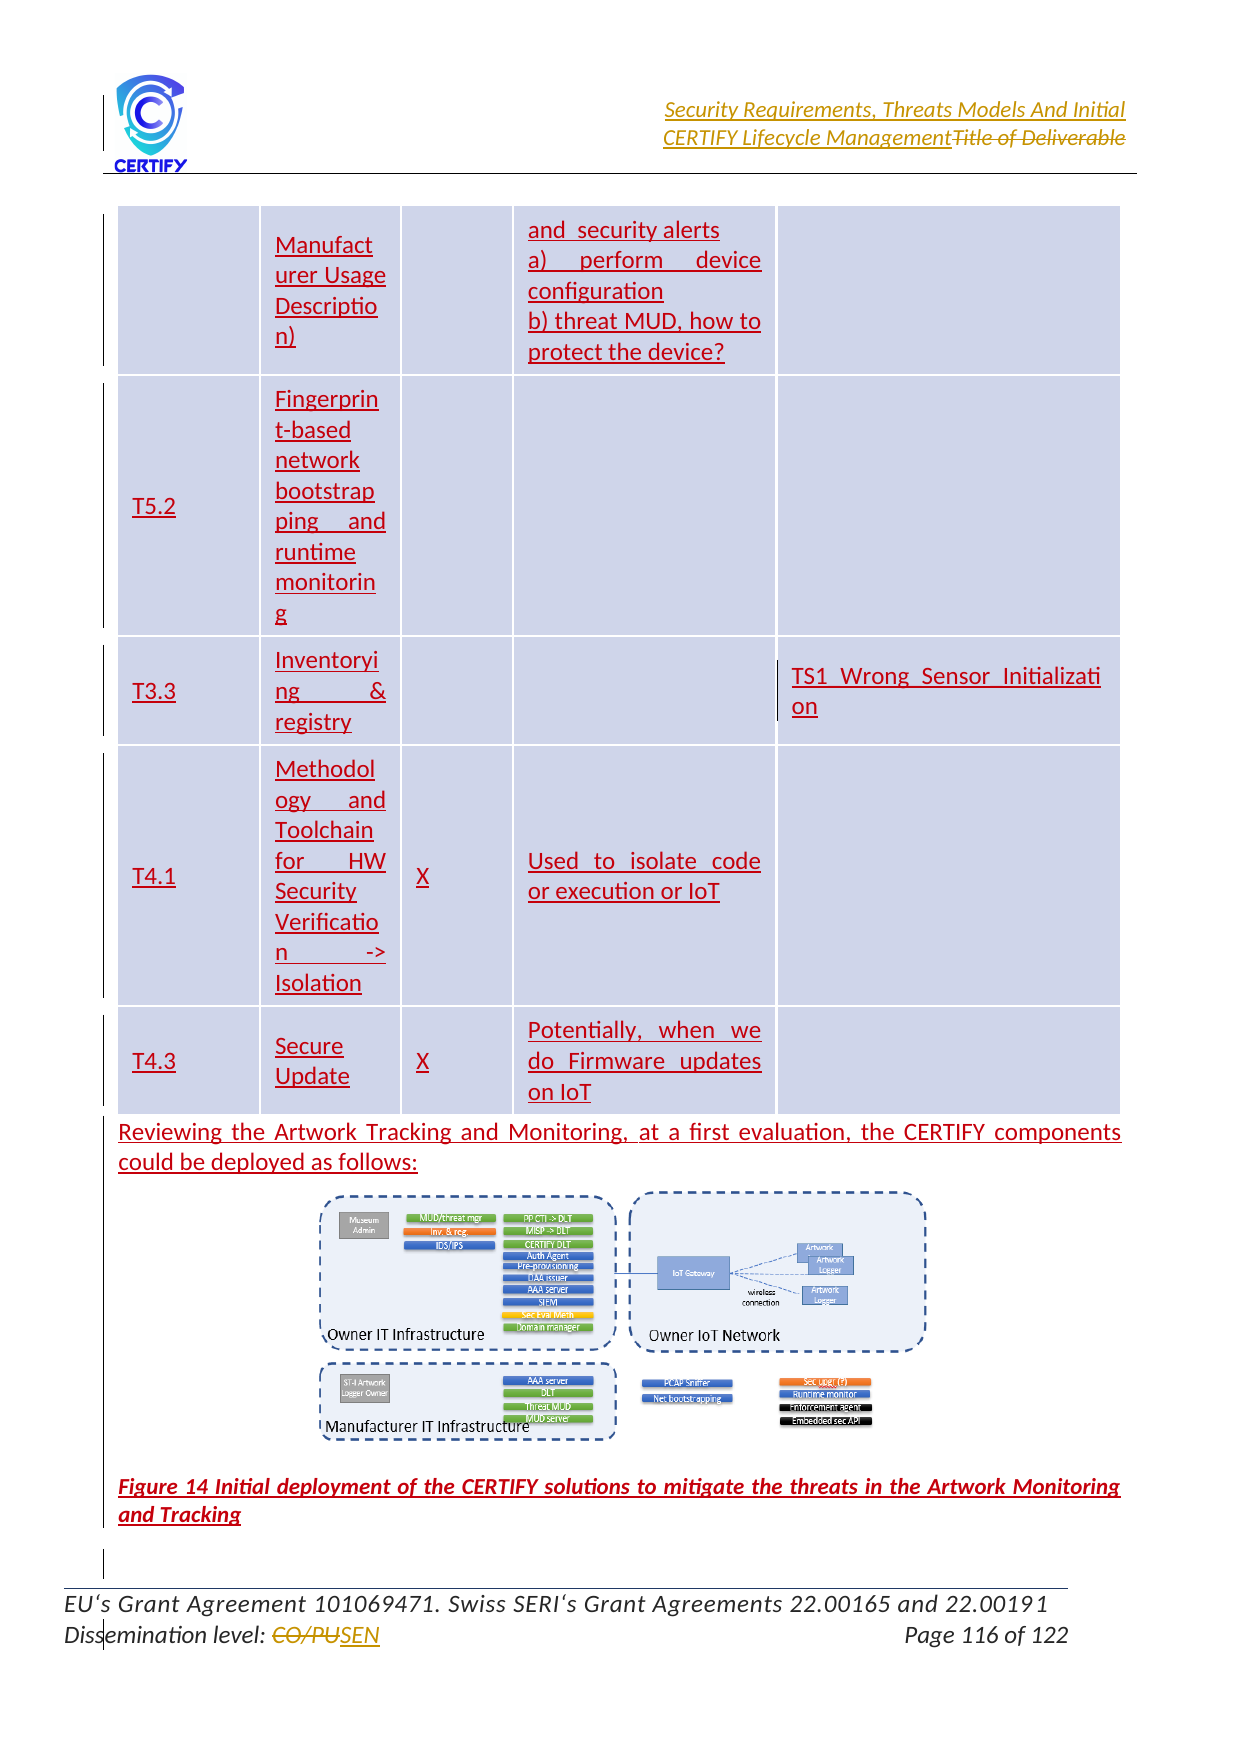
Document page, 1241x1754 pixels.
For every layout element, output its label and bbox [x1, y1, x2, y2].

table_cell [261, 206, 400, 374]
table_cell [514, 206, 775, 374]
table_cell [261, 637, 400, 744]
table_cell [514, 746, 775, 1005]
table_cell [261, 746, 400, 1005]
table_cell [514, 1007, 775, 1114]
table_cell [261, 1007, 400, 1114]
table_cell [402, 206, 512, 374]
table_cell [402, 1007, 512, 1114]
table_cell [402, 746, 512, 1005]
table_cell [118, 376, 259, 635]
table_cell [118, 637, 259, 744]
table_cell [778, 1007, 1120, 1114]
picture [114, 73, 188, 173]
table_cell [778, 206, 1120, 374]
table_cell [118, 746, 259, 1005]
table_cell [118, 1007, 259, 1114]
picture [299, 1176, 941, 1472]
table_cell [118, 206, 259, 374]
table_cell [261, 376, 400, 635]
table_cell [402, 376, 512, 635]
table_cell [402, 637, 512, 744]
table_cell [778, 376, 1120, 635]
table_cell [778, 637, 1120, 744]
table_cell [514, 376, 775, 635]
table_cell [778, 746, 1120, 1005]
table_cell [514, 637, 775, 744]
